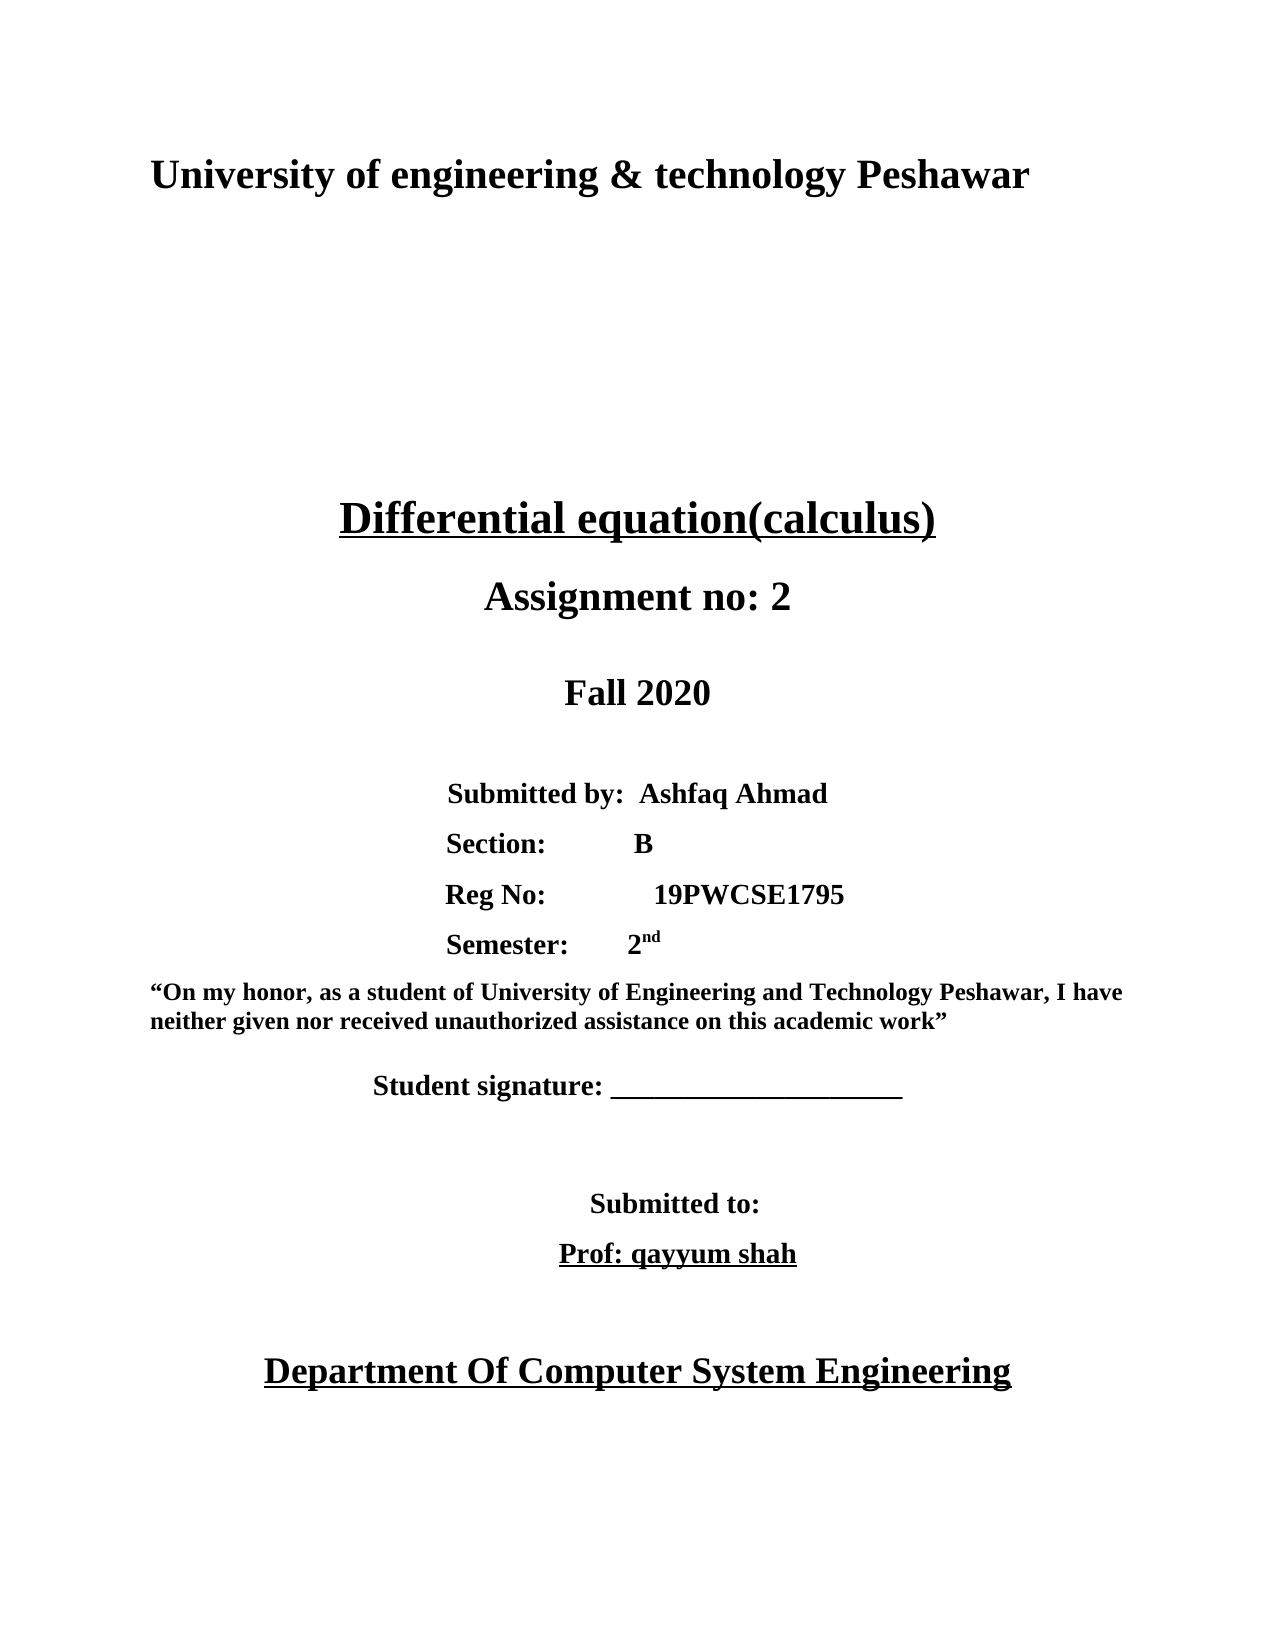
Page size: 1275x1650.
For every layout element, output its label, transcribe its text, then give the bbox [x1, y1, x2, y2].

text Student signature: ____________________ [150, 1068, 1125, 1102]
text Reg No: 19PWCSE1795 [150, 877, 1125, 910]
text “On my honor, as a student of University of Engineering and Technology Peshawar, I have neither given nor received unauthorized assistance on this academic work” [150, 977, 1125, 1035]
text Assignment no: 2 [150, 572, 1125, 619]
text Section: B [150, 826, 1125, 860]
text Differential equation(calculus) [150, 490, 1125, 543]
text University of engineering & technology Peshawar [150, 150, 1125, 198]
text Semester: 2nd [150, 927, 1125, 961]
text Department Of Computer System Engineering [150, 1349, 1125, 1392]
text Submitted to: [150, 1186, 1125, 1219]
text Prof: qayyum shah [150, 1236, 1125, 1270]
text Fall 2020 [150, 670, 1125, 713]
text Submitted by: Ashfaq Ahmad [150, 776, 1125, 810]
